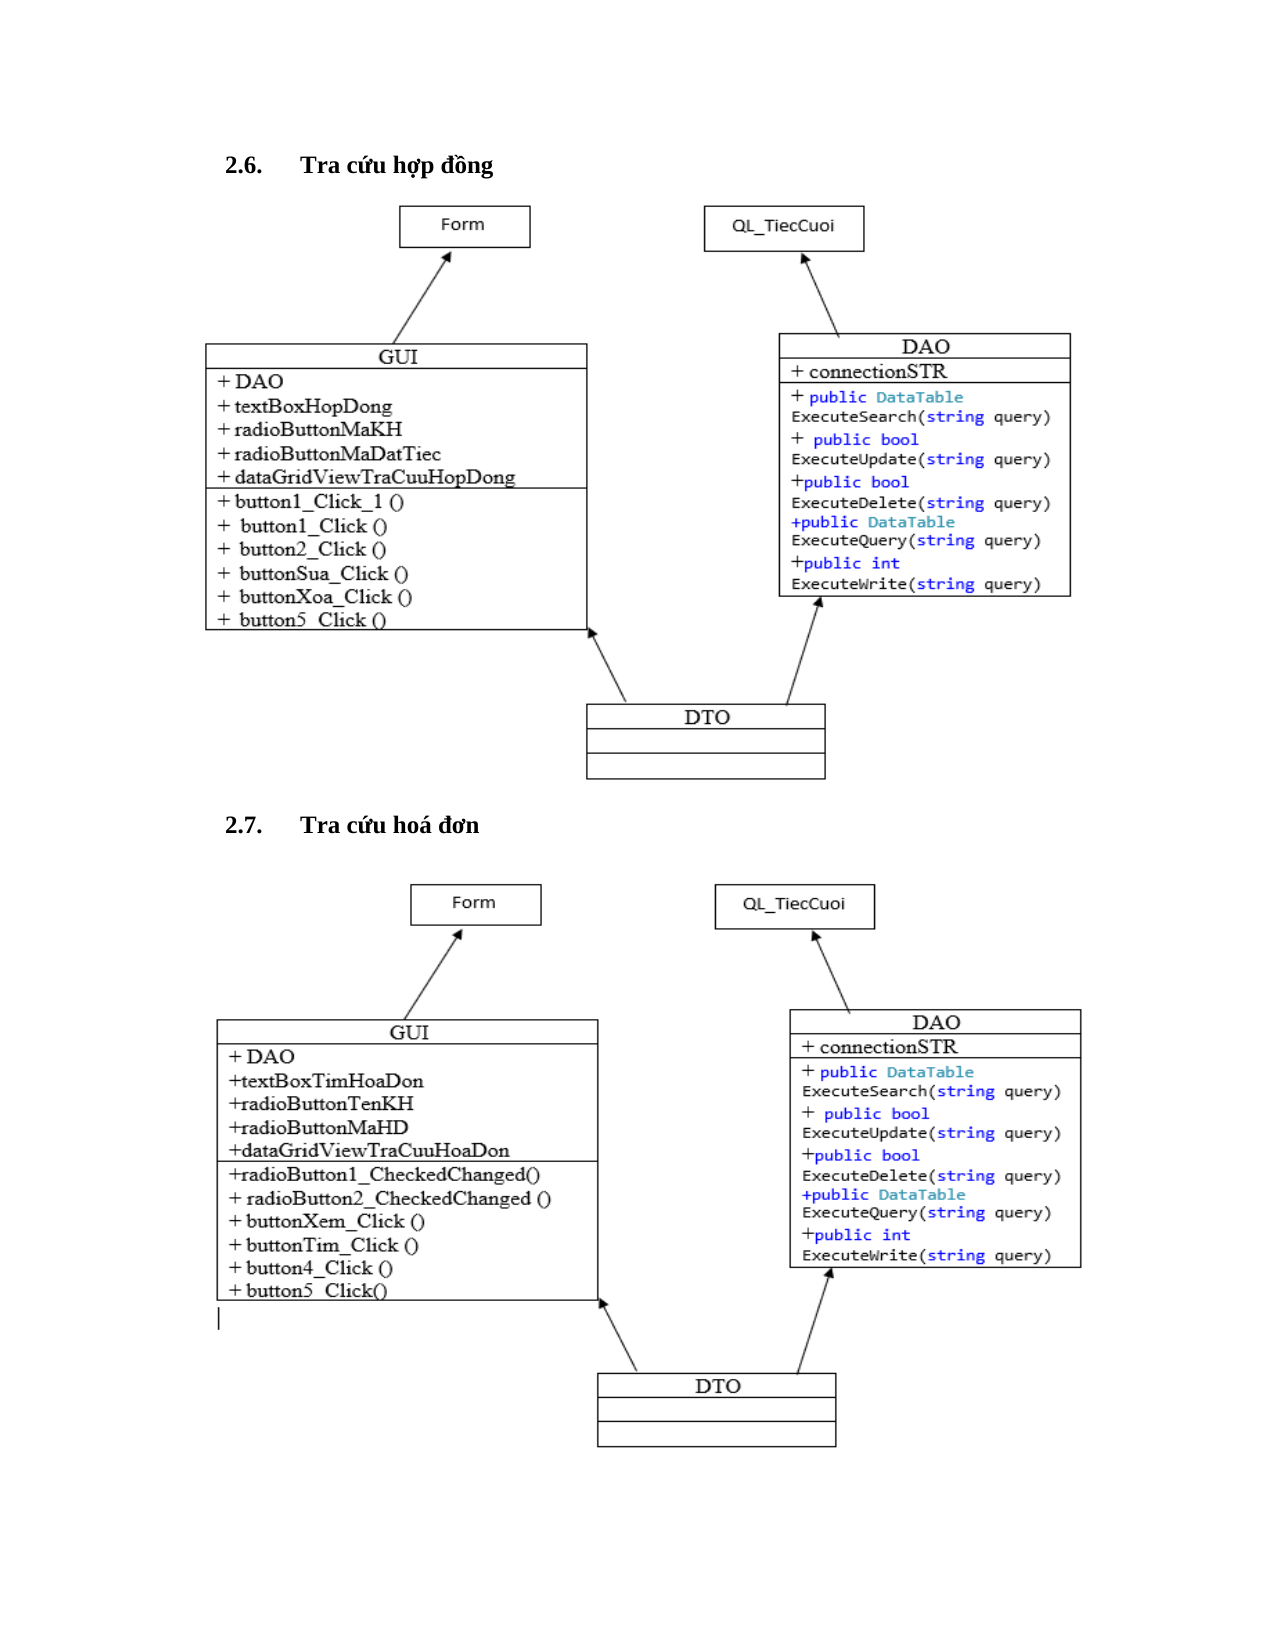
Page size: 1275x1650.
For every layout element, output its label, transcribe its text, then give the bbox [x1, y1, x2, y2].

picture [178, 840, 1155, 1479]
picture [150, 181, 1110, 808]
list Tra cứu hợp đồng [225, 150, 1125, 179]
list Tra cứu hoá đơn [225, 810, 1125, 838]
